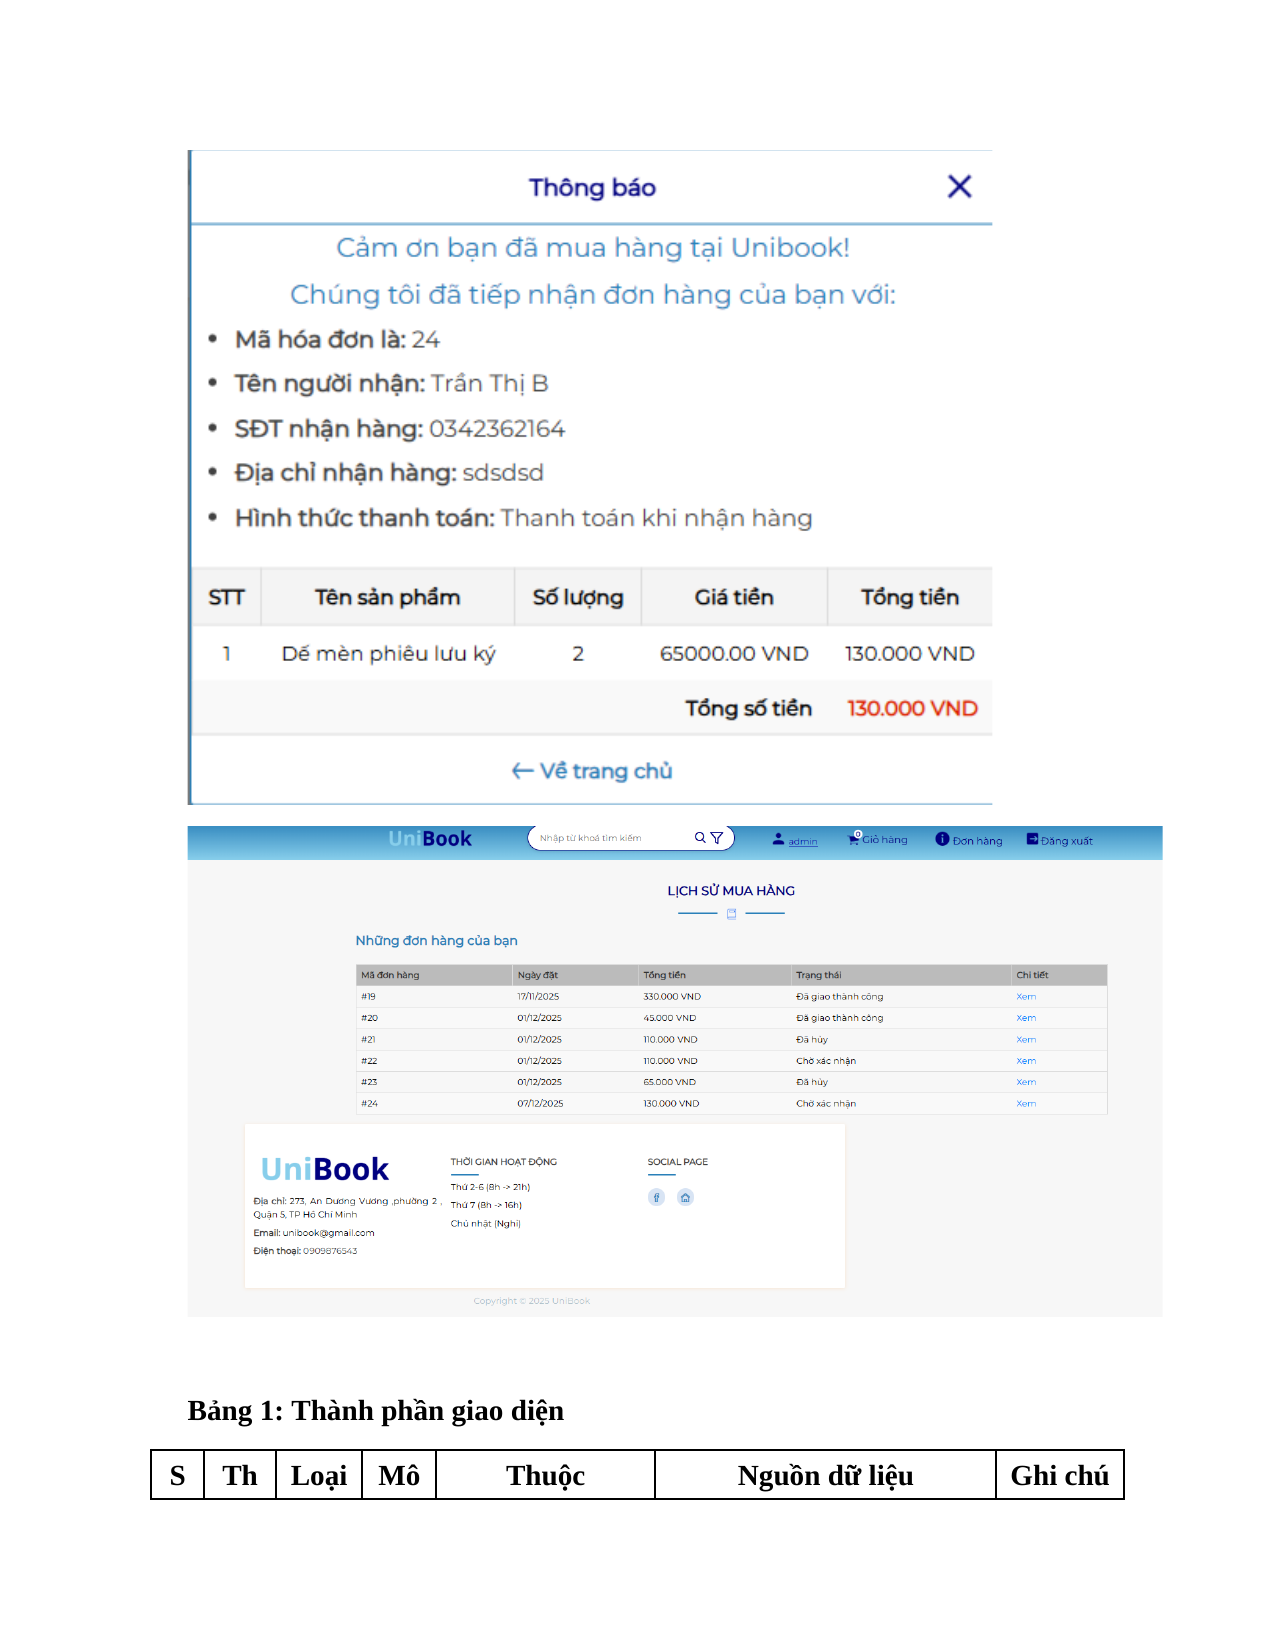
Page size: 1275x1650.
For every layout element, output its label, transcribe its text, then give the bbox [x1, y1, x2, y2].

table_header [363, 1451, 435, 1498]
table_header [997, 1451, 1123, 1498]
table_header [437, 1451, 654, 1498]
picture [187, 826, 1163, 1317]
text Bảng 1: Thành phần giao diện [187, 1393, 1125, 1427]
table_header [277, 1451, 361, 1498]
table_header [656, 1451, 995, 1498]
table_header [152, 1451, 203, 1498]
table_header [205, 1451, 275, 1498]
picture [187, 150, 993, 805]
